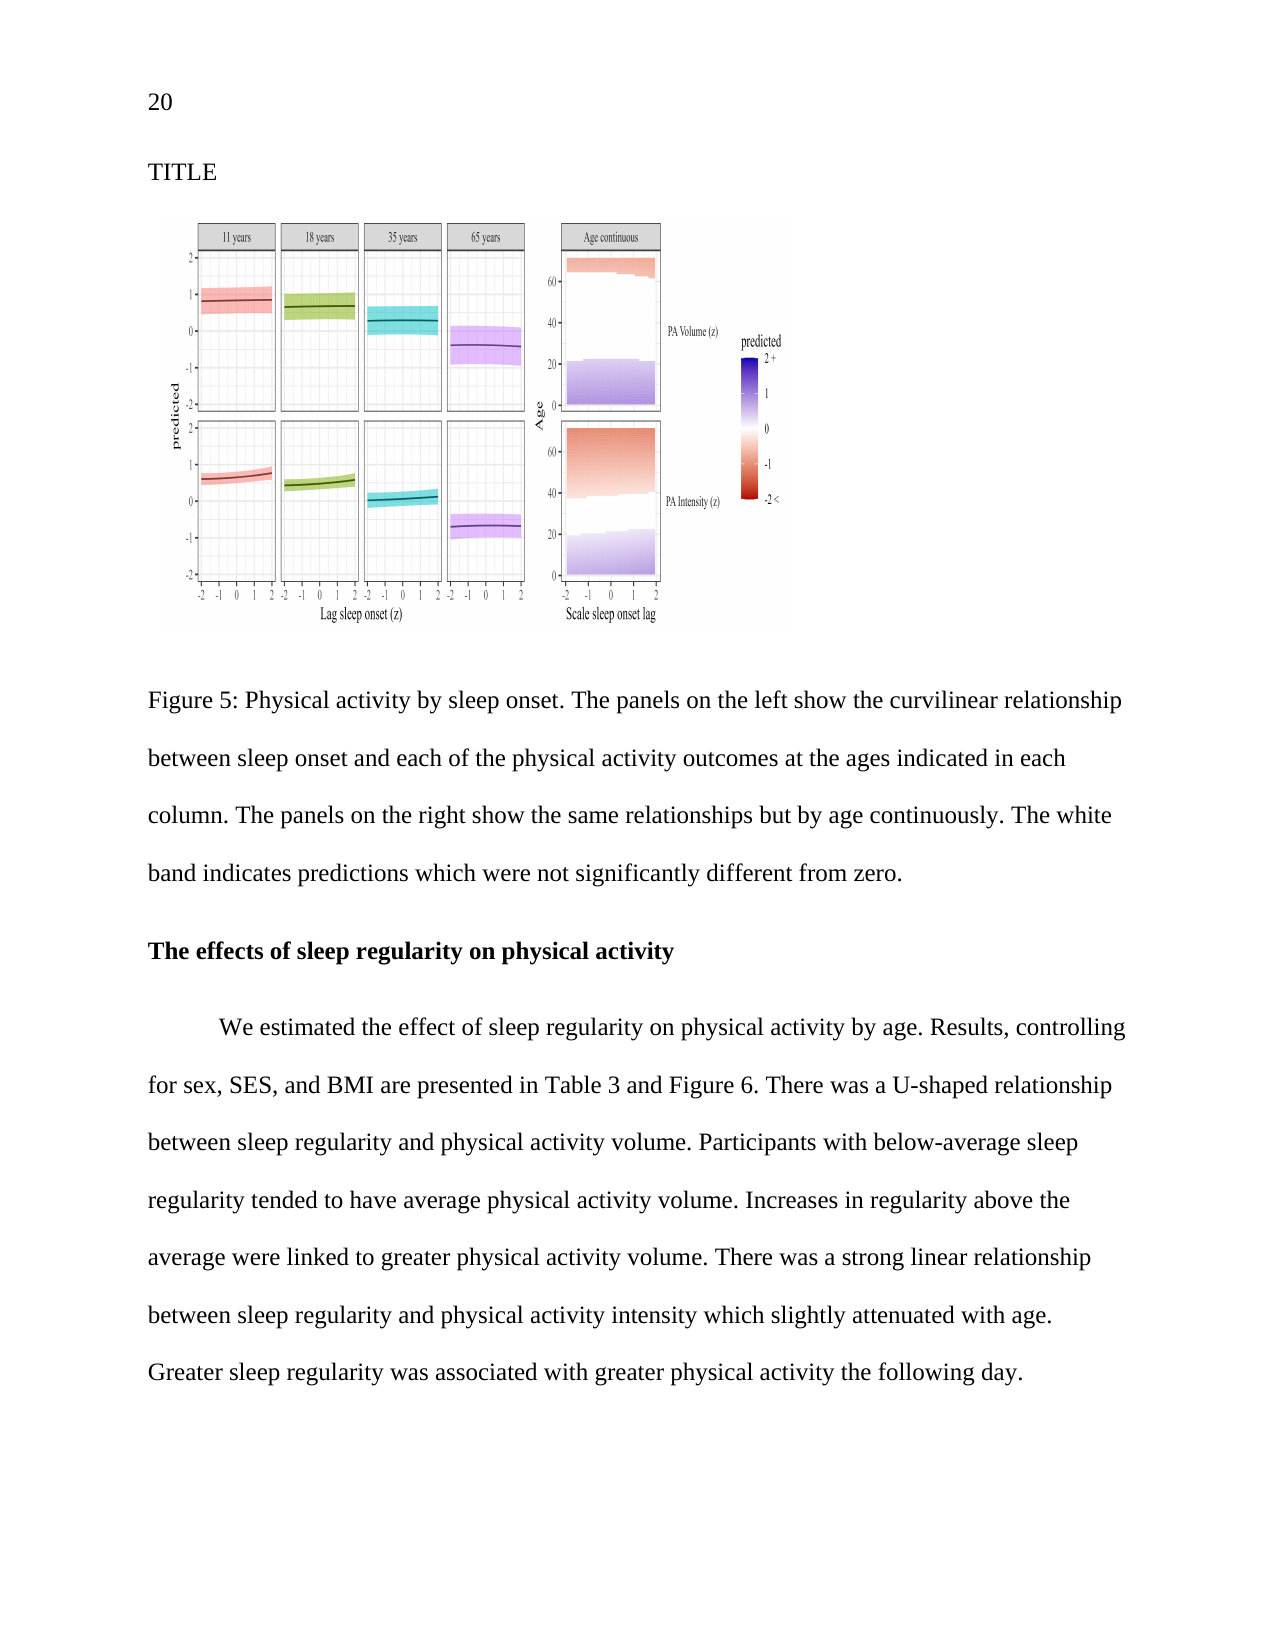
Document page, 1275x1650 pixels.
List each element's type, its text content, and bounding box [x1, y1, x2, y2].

text Figure 5: Physical activity by sleep onset. The panels on the left show the curvilinear relationship between sleep onset and each of the physical activity outcomes at the ages indicated in each column. The panels on the right show the same relationships but by age continuously. The white band indicates predictions which were not significantly different from zero. [148, 685, 1127, 887]
text We estimated the effect of sleep regularity on physical activity by age. Results, controlling for sex, SES, and BMI are presented in Table 3 and Figure 6. There was a U-shaped relationship between sleep regularity and physical activity volume. Participants with below-average sleep regularity tended to have average physical activity volume. Increases in regularity above the average were linked to greater physical activity volume. There was a strong linear relationship between sleep regularity and physical activity intensity which slightly attenuated with age. Greater sleep regularity was associated with greater physical activity the following day. [148, 1012, 1127, 1386]
subtitle The effects of sleep regularity on physical activity [148, 936, 1127, 965]
picture [166, 215, 792, 632]
